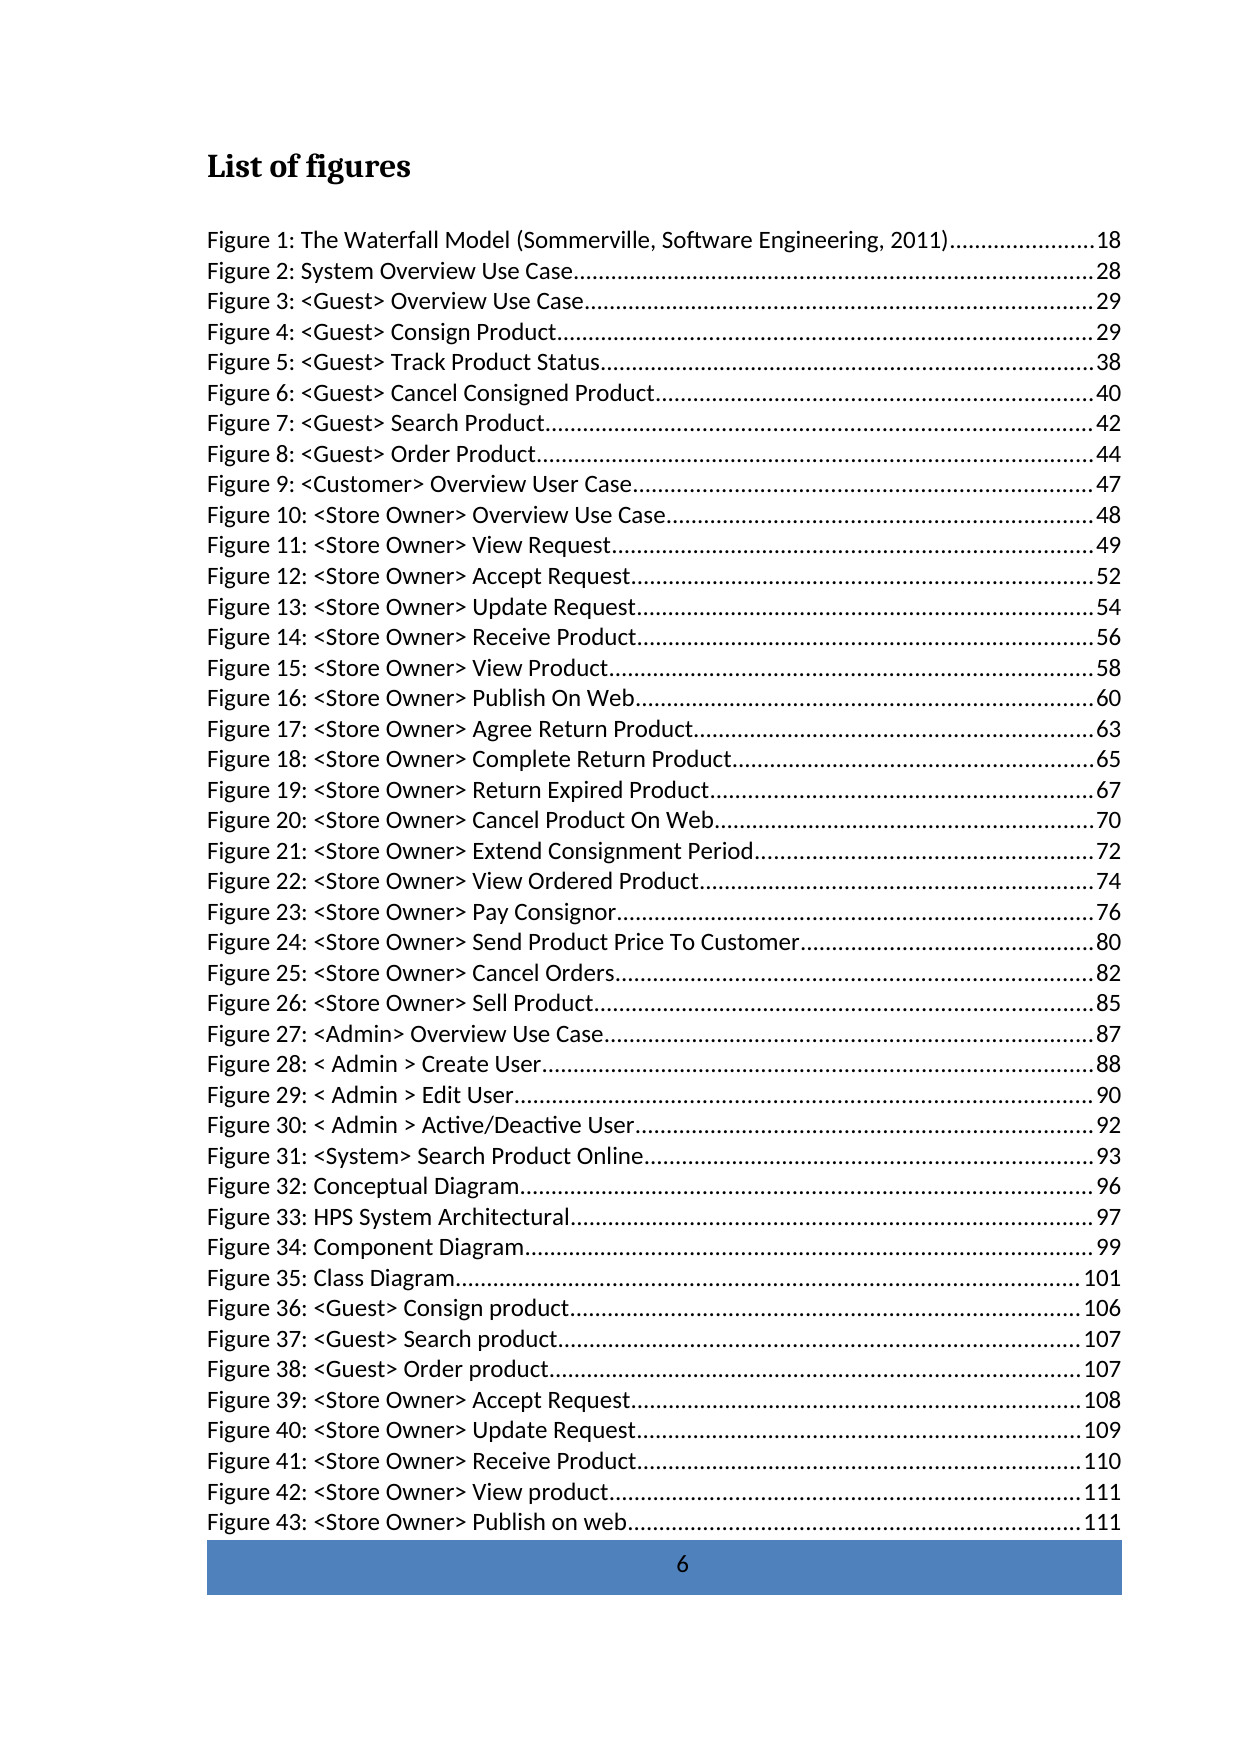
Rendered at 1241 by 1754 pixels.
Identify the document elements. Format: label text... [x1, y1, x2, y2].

text Figure 11: <Store Owner> View Request 49 [207, 529, 1122, 560]
text Figure 16: <Store Owner> Publish On Web 60 [207, 682, 1122, 713]
text Figure 19: <Store Owner> Return Expired Product 67 [207, 774, 1122, 804]
text Figure 15: <Store Owner> View Product 58 [207, 652, 1122, 682]
text Figure 12: <Store Owner> Accept Request 52 [207, 560, 1122, 591]
text Figure 18: <Store Owner> Complete Return Product 65 [207, 743, 1122, 774]
text Figure 1: The Waterfall Model (Sommerville, Software Engineering, 2011) 18 [207, 224, 1122, 255]
text Figure 13: <Store Owner> Update Request 54 [207, 591, 1122, 621]
text Figure 17: <Store Owner> Agree Return Product 63 [207, 713, 1122, 743]
text Figure 8: <Guest> Order Product 44 [207, 438, 1122, 468]
text Figure 6: <Guest> Cancel Consigned Product 40 [207, 377, 1122, 407]
text Figure 3: <Guest> Overview Use Case 29 [207, 285, 1122, 316]
text Figure 23: <Store Owner> Pay Consignor 76 [207, 896, 1122, 926]
text Figure 7: <Guest> Search Product 42 [207, 407, 1122, 438]
text Figure 29: < Admin > Edit User 90 [207, 1079, 1122, 1109]
text Figure 24: <Store Owner> Send Product Price To Customer 80 [207, 926, 1122, 957]
text Figure 4: <Guest> Consign Product 29 [207, 316, 1122, 346]
text Figure 40: <Store Owner> Update Request 109 [207, 1415, 1122, 1445]
text Figure 42: <Store Owner> View product 111 [207, 1476, 1122, 1506]
text Figure 41: <Store Owner> Receive Product 110 [207, 1445, 1122, 1476]
text Figure 33: HPS System Architectural 97 [207, 1201, 1122, 1232]
text Figure 35: Class Diagram 101 [207, 1262, 1122, 1293]
text Figure 31: <System> Search Product Online 93 [207, 1140, 1122, 1171]
text Figure 38: <Guest> Order product 107 [207, 1354, 1122, 1384]
text Figure 32: Conceptual Diagram 96 [207, 1171, 1122, 1201]
text Figure 26: <Store Owner> Sell Product 85 [207, 987, 1122, 1018]
text Figure 30: < Admin > Active/Deactive User 92 [207, 1109, 1122, 1140]
text Figure 27: <Admin> Overview Use Case 87 [207, 1018, 1122, 1048]
text Figure 22: <Store Owner> View Ordered Product 74 [207, 865, 1122, 896]
text Figure 39: <Store Owner> Accept Request 108 [207, 1384, 1122, 1415]
text Figure 34: Component Diagram 99 [207, 1232, 1122, 1262]
text Figure 43: <Store Owner> Publish on web 111 [207, 1506, 1122, 1537]
text Figure 21: <Store Owner> Extend Consignment Period 72 [207, 835, 1122, 865]
text Figure 20: <Store Owner> Cancel Product On Web 70 [207, 804, 1122, 835]
text Figure 14: <Store Owner> Receive Product 56 [207, 621, 1122, 652]
text Figure 25: <Store Owner> Cancel Orders 82 [207, 957, 1122, 987]
text Figure 10: <Store Owner> Overview Use Case 48 [207, 499, 1122, 529]
text Figure 9: <Customer> Overview User Case 47 [207, 468, 1122, 499]
text Figure 2: System Overview Use Case 28 [207, 255, 1122, 285]
text Figure 28: < Admin > Create User 88 [207, 1048, 1122, 1079]
subtitle List of figures [207, 148, 1122, 186]
text Figure 5: <Guest> Track Product Status 38 [207, 346, 1122, 377]
text Figure 36: <Guest> Consign product 106 [207, 1293, 1122, 1323]
text Figure 37: <Guest> Search product 107 [207, 1323, 1122, 1354]
